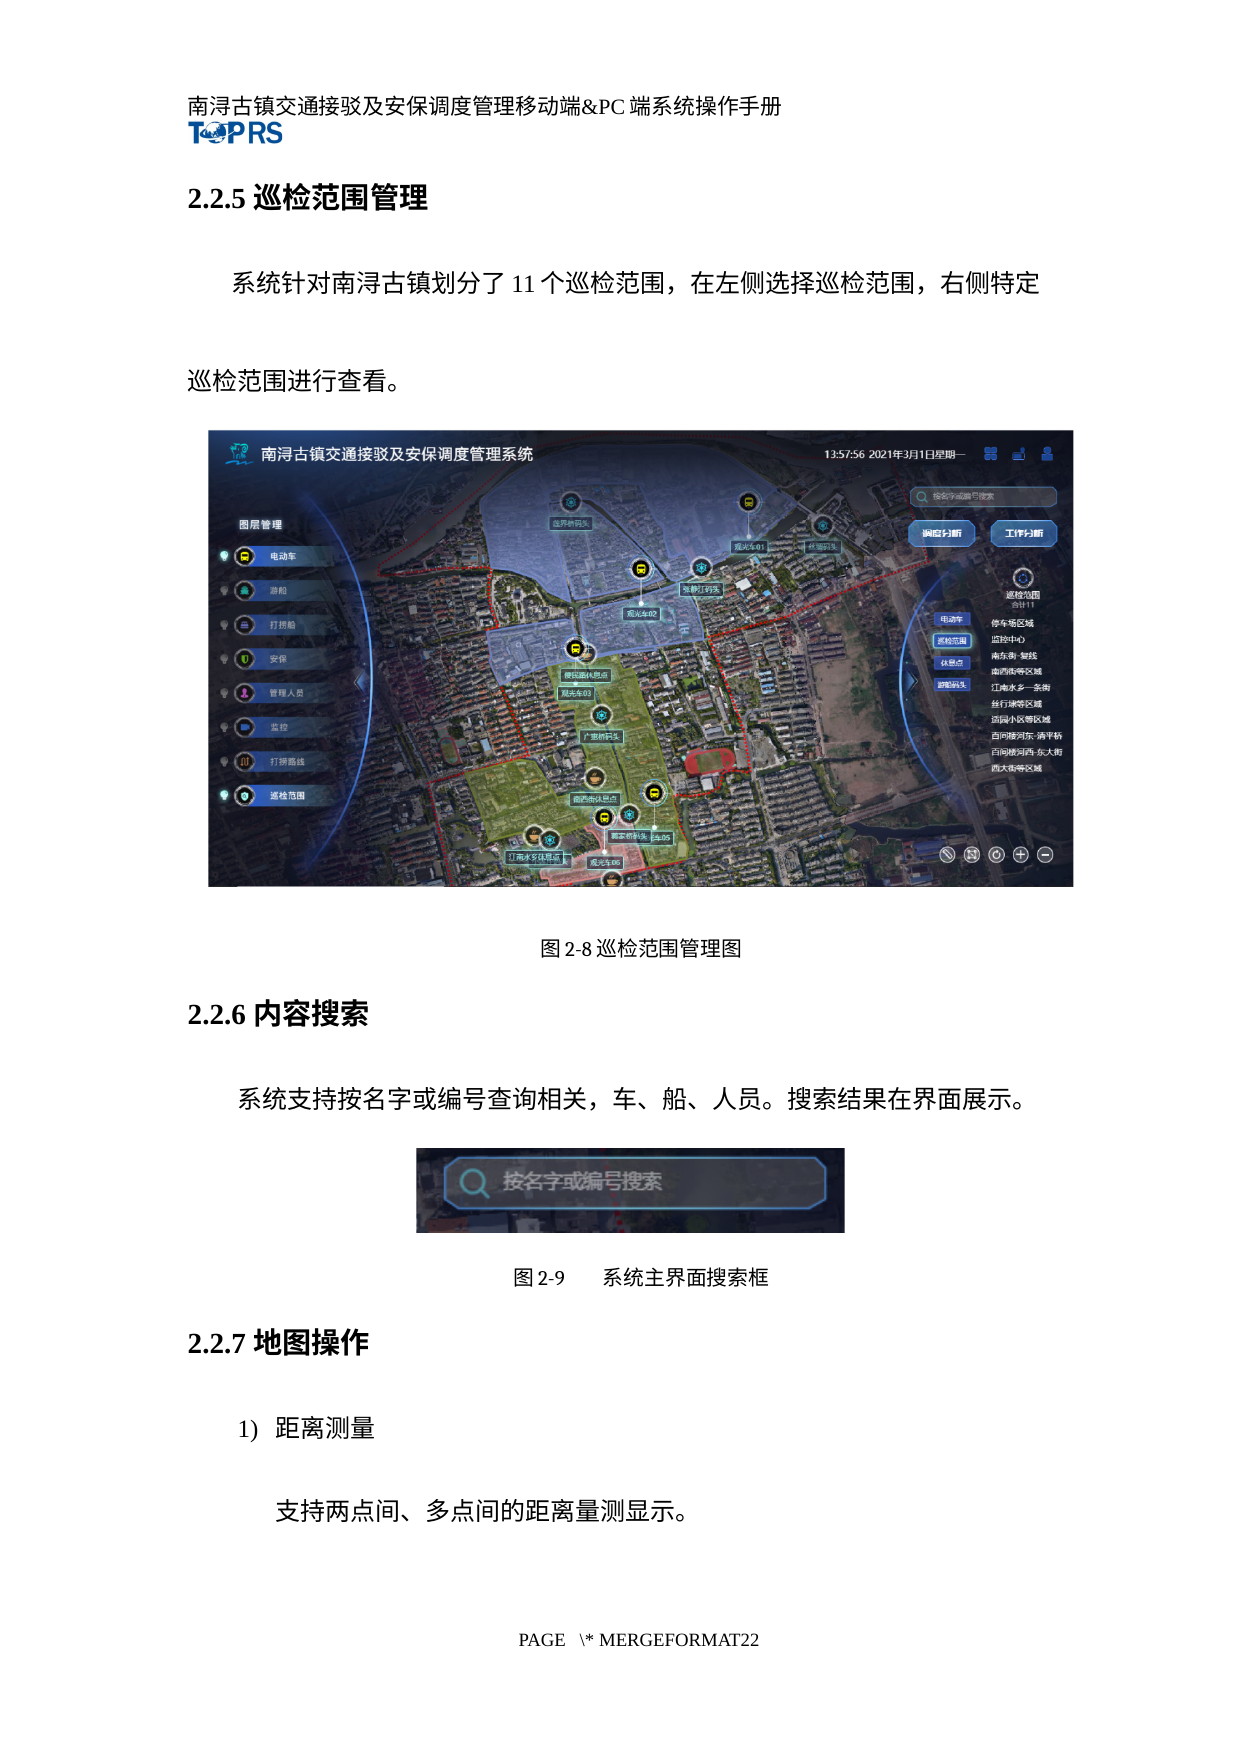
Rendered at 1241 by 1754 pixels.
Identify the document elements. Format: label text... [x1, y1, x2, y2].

text 图2-8 巡检范围管理图 [187, 932, 1053, 964]
picture [208, 429, 1074, 887]
list 支持两点间、多点间的距离量测显示。 [275, 1477, 1053, 1542]
text 系统支持按名字或编号查询相关，车、船、人员。搜索结果在界面展示。 [187, 1065, 1053, 1130]
picture [416, 1148, 845, 1233]
text 系统针对南浔古镇划分了11个巡检范围，在左侧选择巡检范围，右侧特定巡检范围进行查看。 [187, 249, 1053, 412]
subtitle 2.2.7 地图操作 [187, 1308, 1053, 1373]
subtitle 2.2.6 内容搜索 [187, 979, 1053, 1044]
list 距离测量 [237, 1394, 1053, 1459]
text 图2-9 系统主界面搜索框 [187, 1260, 1053, 1293]
picture [187, 120, 283, 144]
subtitle 2.2.5 巡检范围管理 [187, 163, 1053, 228]
